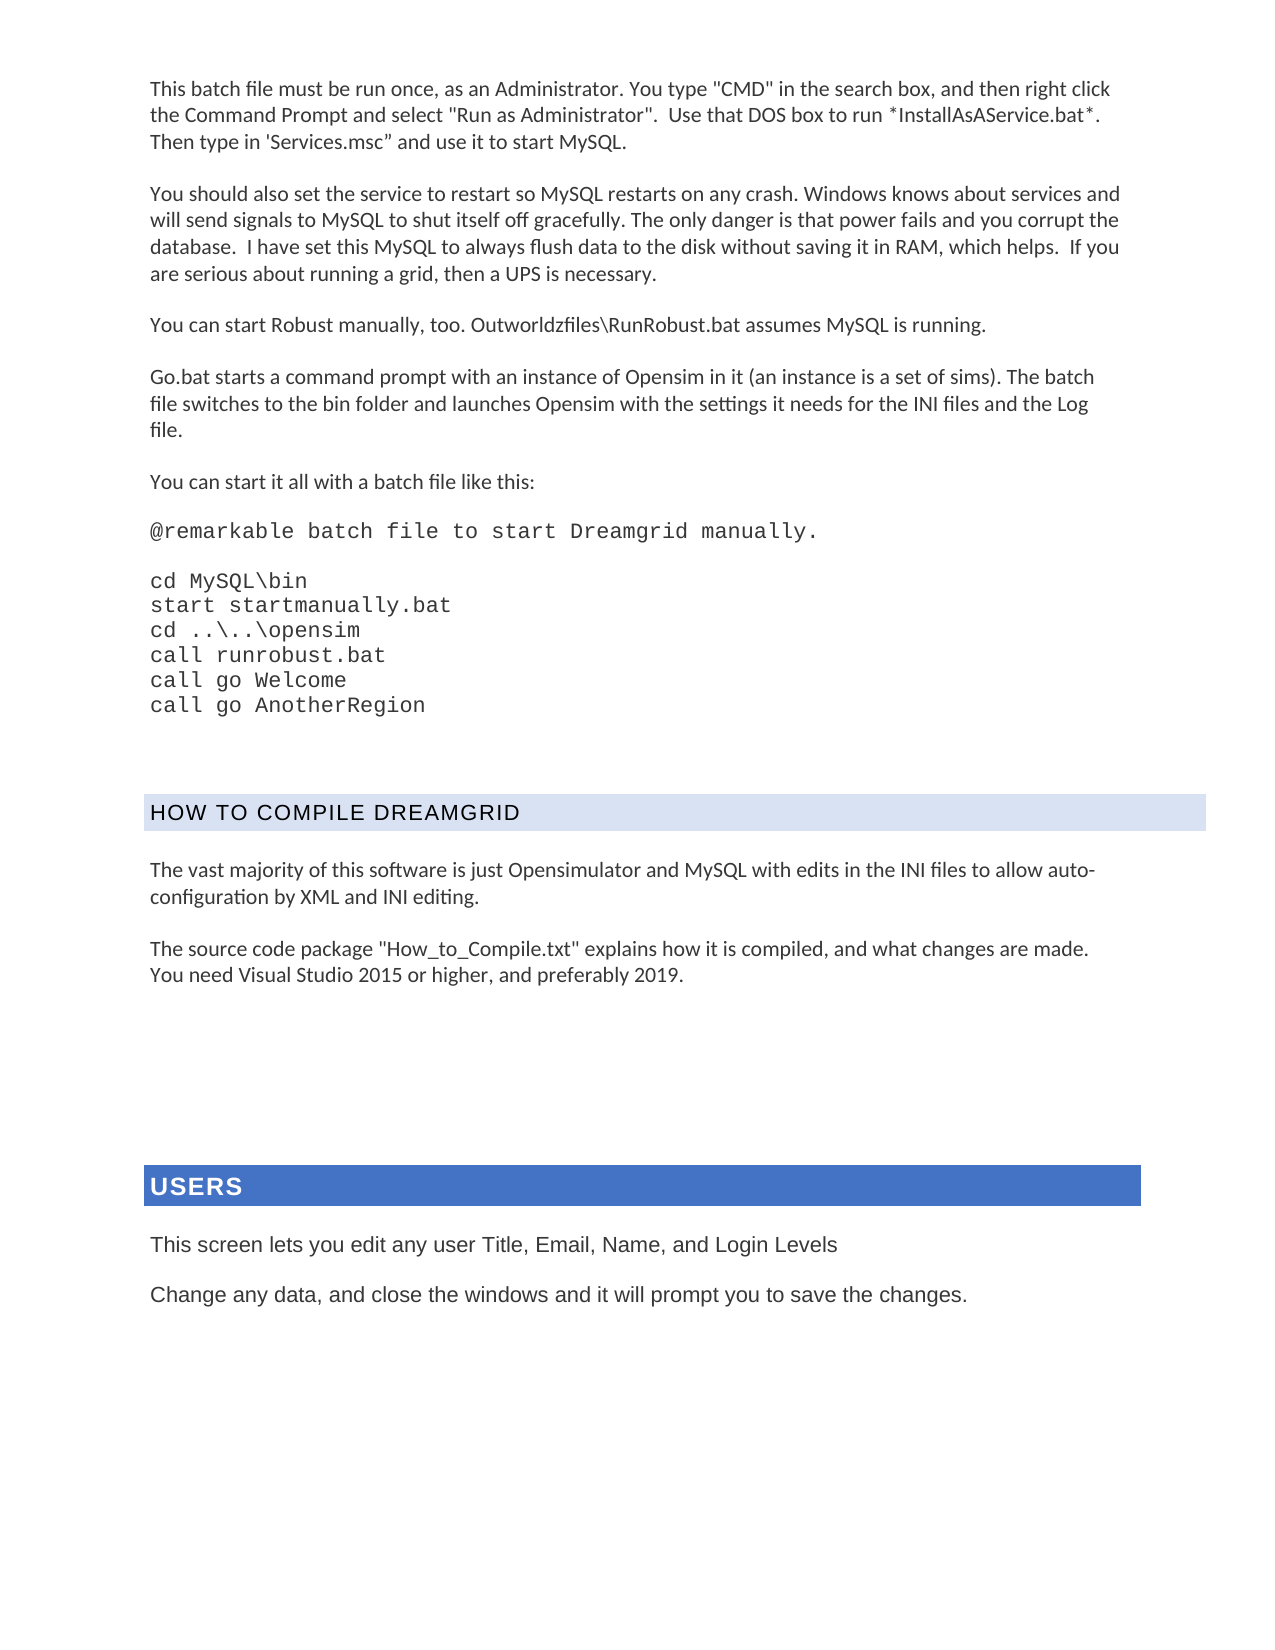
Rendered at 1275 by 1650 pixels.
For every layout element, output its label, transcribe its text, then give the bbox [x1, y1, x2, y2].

text cd MySQL\bin start startmanually.bat cd ..\..\opensim call runrobust.bat call go Welcome call go AnotherRegion [150, 570, 1125, 718]
subtitle How to Compile DreamGrid [150, 800, 1200, 825]
text You can start Robust manually, too. Outworldzfiles\RunRobust.bat assumes MySQL is running. [150, 312, 1125, 338]
text The vast majority of this software is just Opensimulator and MySQL with edits in the INI files to allow auto-configuration by XML and INI editing. [150, 856, 1125, 910]
text This screen lets you edit any user Title, Email, Name, and Login Levels [150, 1231, 1200, 1257]
text Go.bat starts a command prompt with an instance of Opensim in it (an instance is a set of sims). The batch file switches to the bin folder and launches Opensim with the settings it needs for the INI files and the Log file. [150, 363, 1125, 443]
text This batch file must be run once, as an Administrator. You type "CMD" in the search box, and then right click the Command Prompt and select "Run as Administrator". Use that DOS box to run *InstallAsAService.bat*. Then type in 'Services.msc” and use it to start MySQL. [150, 75, 1125, 155]
subtitle Users [150, 1171, 1134, 1200]
text Change any data, and close the windows and it will prompt you to save the changes. [150, 1282, 1200, 1307]
text The source code package "How_to_Compile.txt" explains how it is compiled, and what changes are made. You need Visual Studio 2015 or higher, and preferably 2019. [150, 935, 1125, 988]
text You should also set the service to restart so MySQL restarts on any crash. Windows knows about services and will send signals to MySQL to shut itself off gracefully. The only danger is that power fails and you corrupt the database. I have set this MySQL to always flush data to the disk without saving it in RAM, which helps. If you are serious about running a grid, then a UPS is necessary. [150, 180, 1125, 287]
text You can start it all with a batch file like this: [150, 468, 1125, 495]
text @remarkable batch file to start Dreamgrid manually. [150, 520, 1125, 545]
